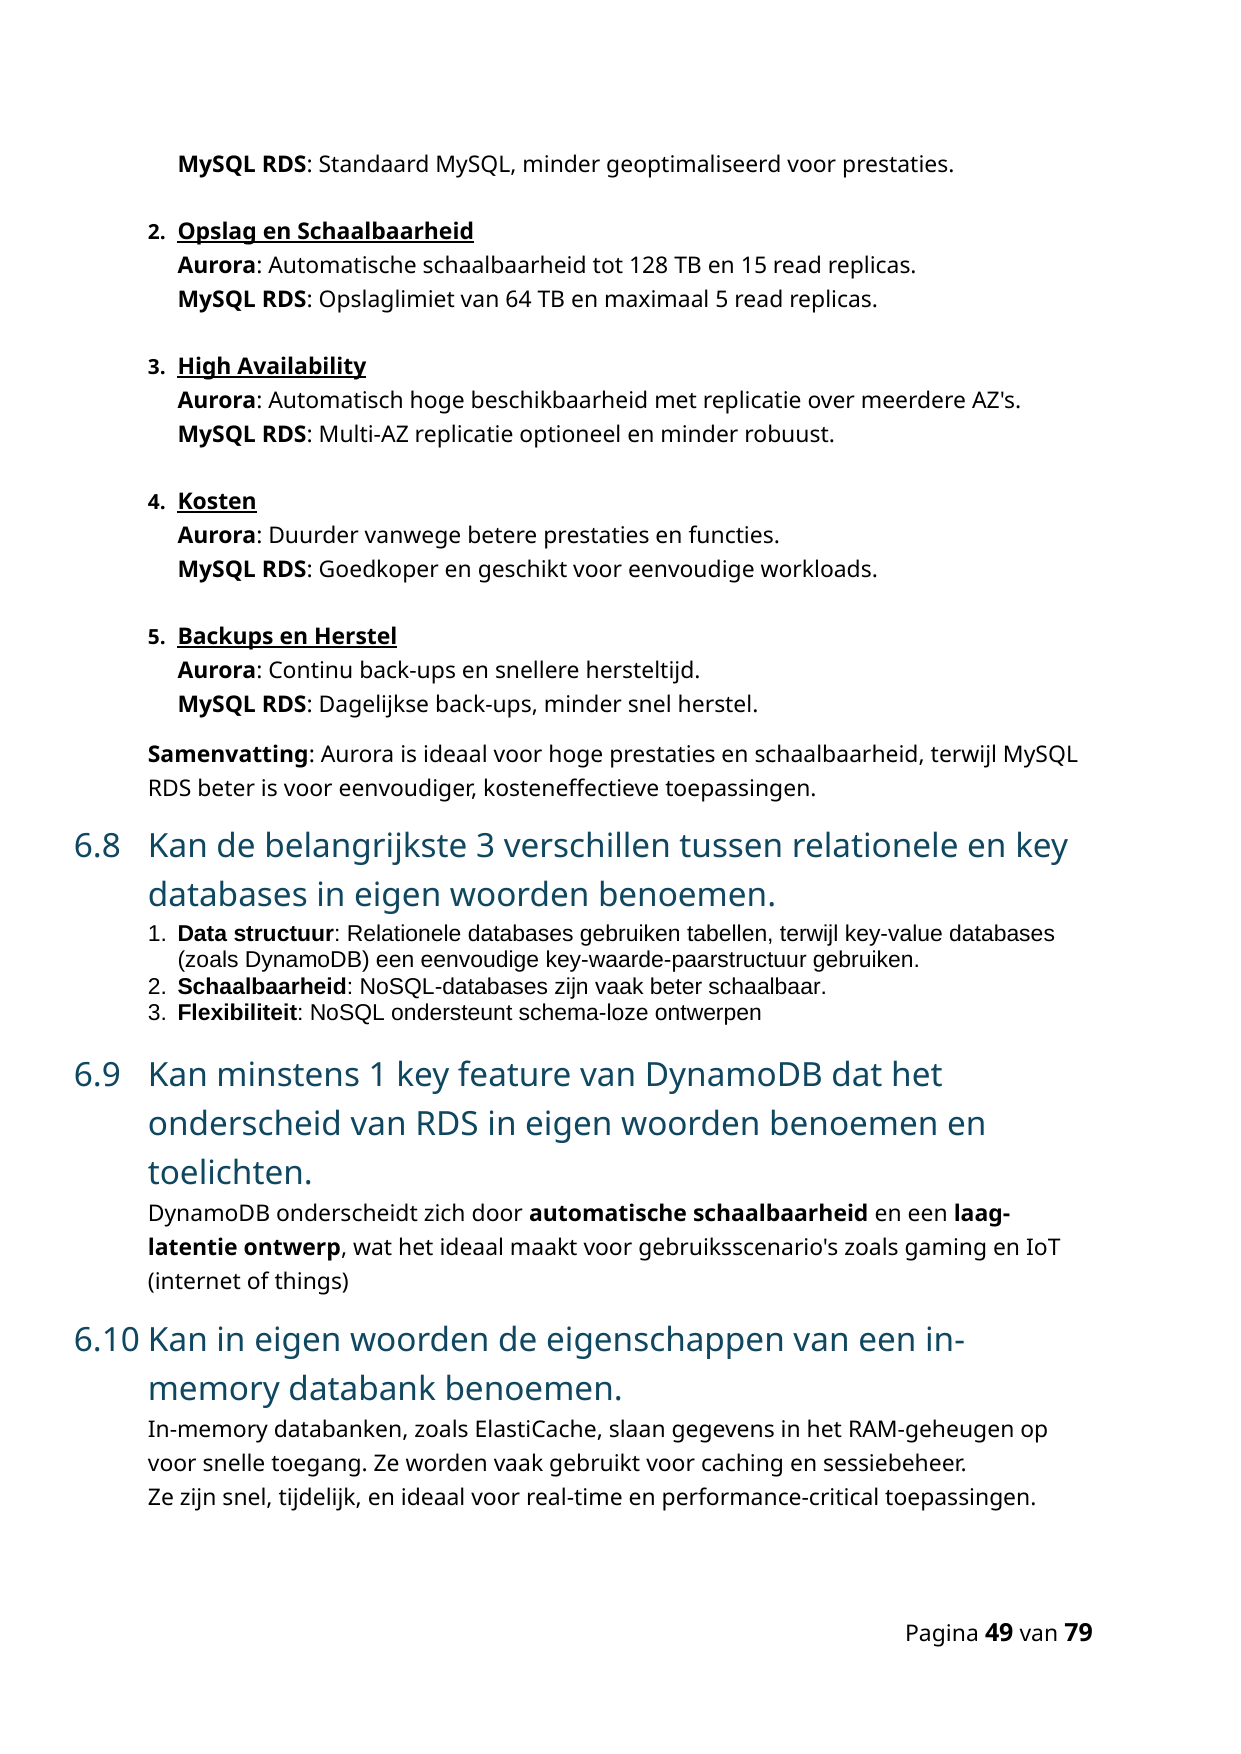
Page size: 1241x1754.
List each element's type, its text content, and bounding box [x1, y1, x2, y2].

text In-memory databanken, zoals ElastiCache, slaan gegevens in het RAM-geheugen op voor snelle toegang. Ze worden vaak gebruikt voor caching en sessiebeheer. Ze zijn snel, tijdelijk, en ideaal voor real-time en performance-critical toepassingen. [148, 1413, 1093, 1512]
list High Availability Aurora: Automatisch hoge beschikbaarheid met replicatie over meerdere AZ's. MySQL RDS: Multi-AZ replicatie optioneel en minder robuust. [148, 350, 1093, 483]
text Samenvatting: Aurora is ideaal voor hoge prestaties en schaalbaarheid, terwijl MySQL RDS beter is voor eenvoudiger, kosteneffectieve toepassingen. [148, 738, 1093, 803]
list Data structuur: Relationele databases gebruiken tabellen, terwijl key-value databases (zoals DynamoDB) een eenvoudige key-waarde-paarstructuur gebruiken. [148, 920, 1093, 973]
list Kosten Aurora: Duurder vanwege betere prestaties en functies. MySQL RDS: Goedkoper en geschikt voor eenvoudige workloads. [148, 485, 1093, 618]
list Backups en Herstel Aurora: Continu back-ups en snellere hersteltijd. MySQL RDS: Dagelijkse back-ups, minder snel herstel. [148, 620, 1093, 719]
subtitle Kan minstens 1 key feature van DynamoDB dat het onderscheid van RDS in eigen woorden benoemen en toelichten. [74, 1051, 1093, 1194]
subtitle Kan de belangrijkste 3 verschillen tussen relationele en key databases in eigen woorden benoemen. [74, 822, 1093, 917]
list Schaalbaarheid: NoSQL-databases zijn vaak beter schaalbaar. [148, 973, 1093, 999]
list Flexibiliteit: NoSQL ondersteunt schema-loze ontwerpen​ [148, 999, 1093, 1026]
list Opslag en Schaalbaarheid Aurora: Automatische schaalbaarheid tot 128 TB en 15 read replicas. MySQL RDS: Opslaglimiet van 64 TB en maximaal 5 read replicas. [148, 215, 1093, 348]
text DynamoDB onderscheidt zich door automatische schaalbaarheid en een laag-latentie ontwerp, wat het ideaal maakt voor gebruiksscenario's zoals gaming en IoT​ (internet of things) [148, 1197, 1093, 1296]
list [148, 148, 1093, 213]
subtitle Kan in eigen woorden de eigenschappen van een in-memory databank benoemen. [74, 1315, 1093, 1410]
